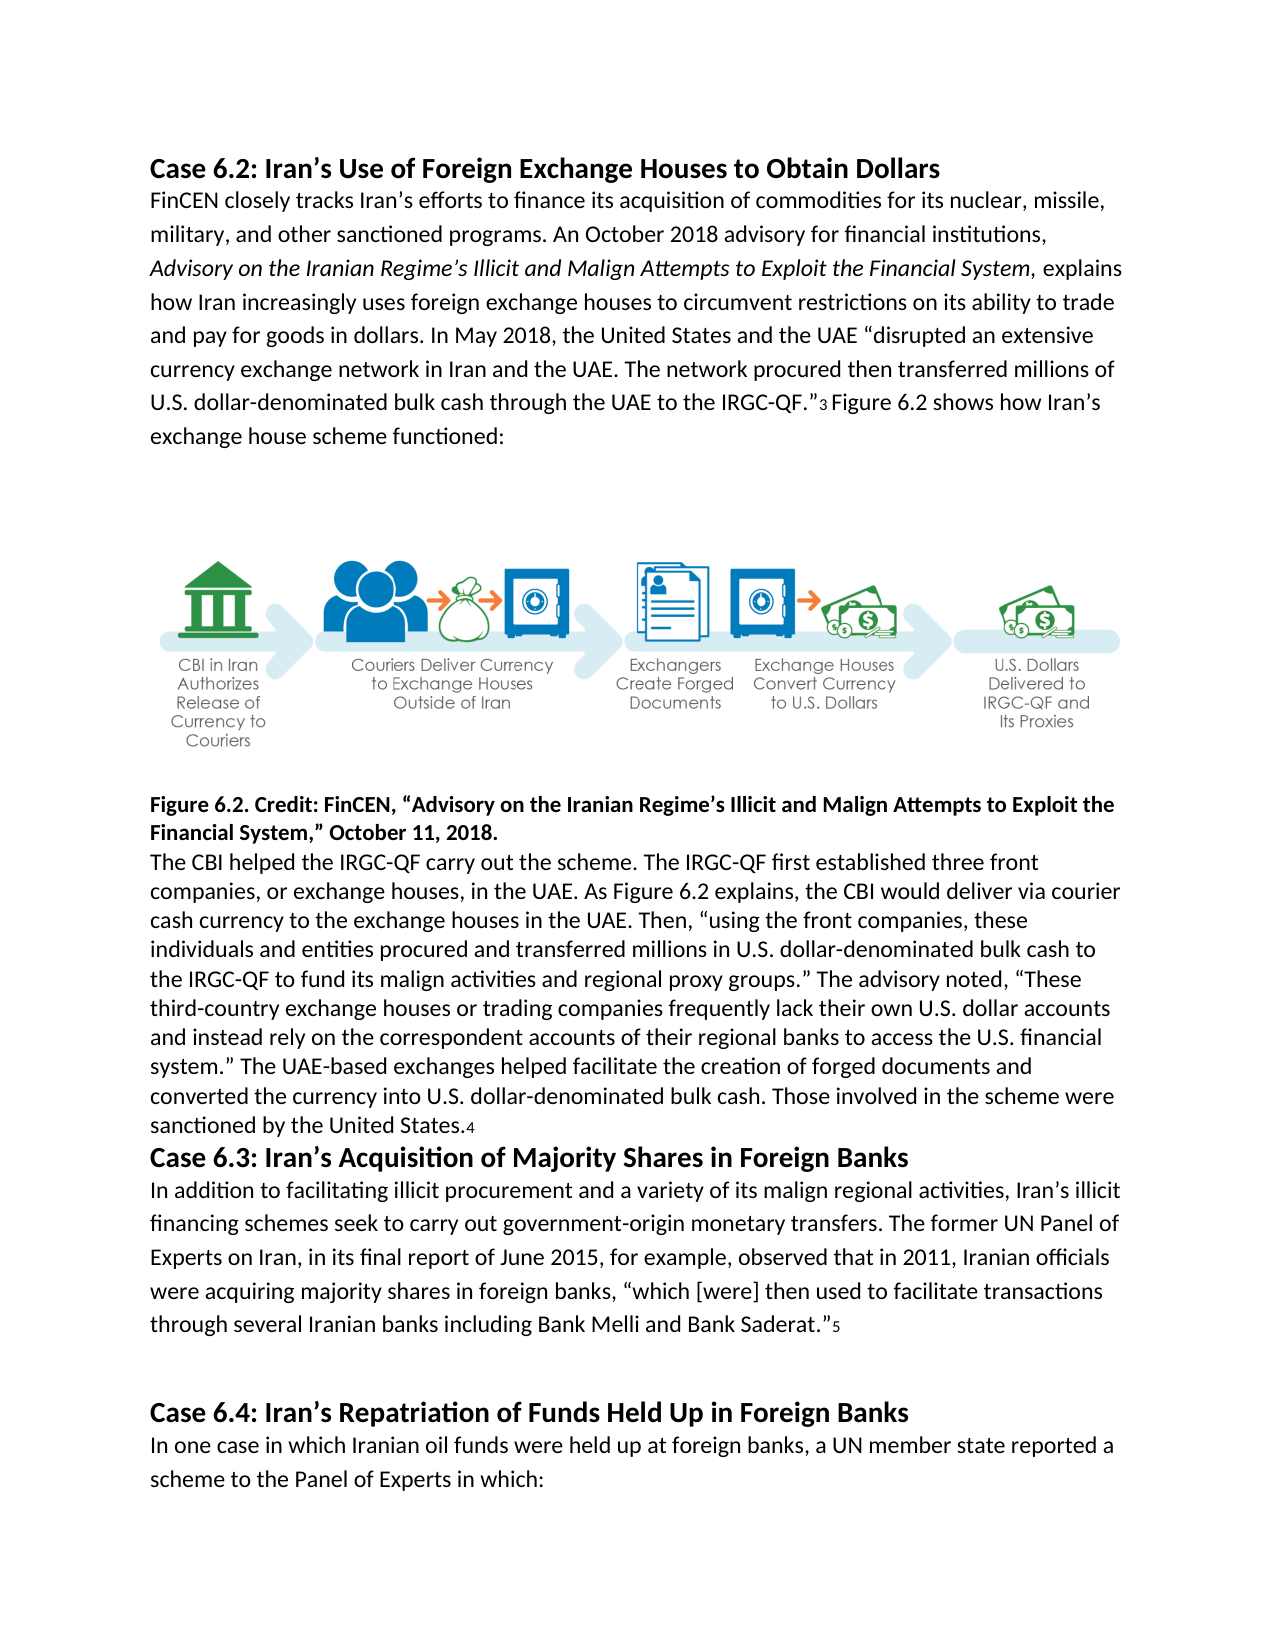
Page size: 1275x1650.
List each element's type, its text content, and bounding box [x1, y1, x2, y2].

text Case 6.3: Iran’s Acquisition of Majority Shares in Foreign Banks [150, 1139, 1125, 1175]
text Figure 6.2. Credit: FinCEN, “Advisory on the Iranian Regime’s Illicit and Malign Attempts to Exploit the Financial System,” October 11, 2018. [150, 791, 1125, 847]
text Case 6.4: Iran’s Repatriation of Funds Held Up in Foreign Banks [150, 1394, 1125, 1430]
text FinCEN closely tracks Iran’s efforts to finance its acquisition of commodities for its nuclear, missile, military, and other sanctioned programs. An October 2018 advisory for financial institutions, Advisory on the Iranian Regime’s Illicit and Malign Attempts to Exploit the Financial System, explains how Iran increasingly uses foreign exchange houses to circumvent restrictions on its ability to trade and pay for goods in dollars. In May 2018, the United States and the UAE “disrupted an extensive currency exchange network in Iran and the UAE. The network procured then transferred millions of U.S. dollar-denominated bulk cash through the UAE to the IRGC-QF.”3 Figure 6.2 shows how Iran’s exchange house scheme functioned: [150, 186, 1125, 450]
text In one case in which Iranian oil funds were held up at foreign banks, a UN member state reported a scheme to the Panel of Experts in which: [150, 1430, 1125, 1493]
text Case 6.2: Iran’s Use of Foreign Exchange Houses to Obtain Dollars [150, 150, 1125, 186]
text The CBI helped the IRGC-QF carry out the scheme. The IRGC-QF first established three front companies, or exchange houses, in the UAE. As Figure 6.2 explains, the CBI would deliver via courier cash currency to the exchange houses in the UAE. Then, “using the front companies, these individuals and entities procured and transferred millions in U.S. dollar-denominated bulk cash to the IRGC-QF to fund its malign activities and regional proxy groups.” The advisory noted, “These third-country exchange houses or trading companies frequently lack their own U.S. dollar accounts and instead rely on the correspondent accounts of their regional banks to access the U.S. financial system.” The UAE-based exchanges helped facilitate the creation of forged documents and converted the currency into U.S. dollar-denominated bulk cash. Those involved in the scheme were sanctioned by the United States.4 [150, 847, 1125, 1139]
text In addition to facilitating illicit procurement and a variety of its malign regional activities, Iran’s illicit financing schemes seek to carry out government-origin monetary transfers. The former UN Panel of Experts on Iran, in its final report of June 2015, for example, observed that in 2011, Iranian officials were acquiring majority shares in foreign banks, “which [were] then used to facilitate transactions through several Iranian banks including Bank Melli and Bank Saderat.”5 [150, 1175, 1125, 1339]
